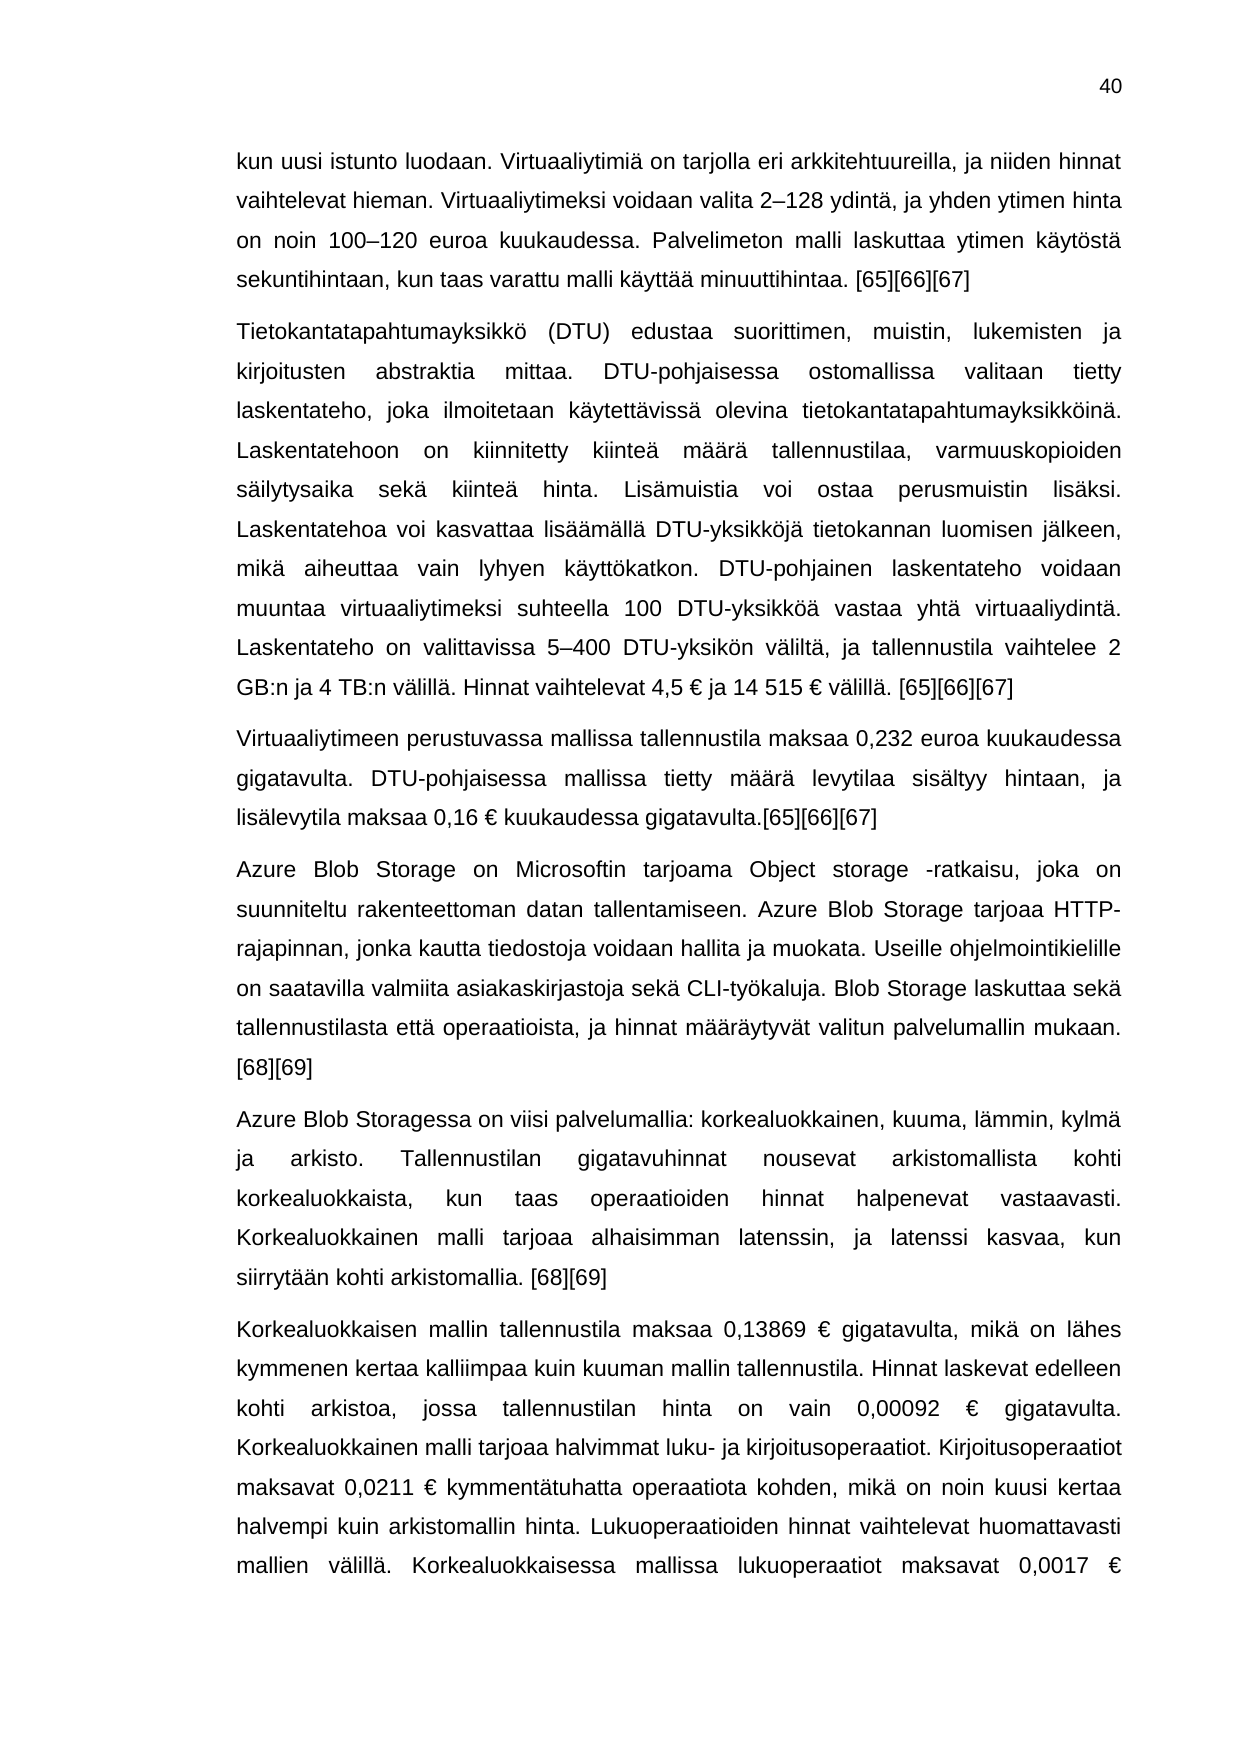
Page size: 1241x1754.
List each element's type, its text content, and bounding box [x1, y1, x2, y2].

text Virtuaaliytimeen perustuvassa mallissa tallennustila maksaa 0,232 euroa kuukaudessa gigatavulta. DTU-pohjaisessa mallissa tietty määrä levytilaa sisältyy hintaan, ja lisälevytila maksaa 0,16 € kuukaudessa gigatavulta.[65][66][67] [236, 725, 1122, 831]
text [236, 148, 1122, 292]
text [236, 1316, 1122, 1579]
text Azure Blob Storagessa on viisi palvelumallia: korkealuokkainen, kuuma, lämmin, kylmä ja arkisto. Tallennustilan gigatavuhinnat nousevat arkistomallista kohti korkealuokkaista, kun taas operaatioiden hinnat halpenevat vastaavasti. Korkealuokkainen malli tarjoaa alhaisimman latenssin, ja latenssi kasvaa, kun siirrytään kohti arkistomallia. [68][69] [236, 1106, 1122, 1290]
text Tietokantatapahtumayksikkö (DTU) edustaa suorittimen, muistin, lukemisten ja kirjoitusten abstraktia mittaa. DTU-pohjaisessa ostomallissa valitaan tietty laskentateho, joka ilmoitetaan käytettävissä olevina tietokantatapahtumayksikköinä. Laskentatehoon on kiinnitetty kiinteä määrä tallennustilaa, varmuuskopioiden säilytysaika sekä kiinteä hinta. Lisämuistia voi ostaa perusmuistin lisäksi. Laskentatehoa voi kasvattaa lisäämällä DTU-yksikköjä tietokannan luomisen jälkeen, mikä aiheuttaa vain lyhyen käyttökatkon. DTU-pohjainen laskentateho voidaan muuntaa virtuaaliytimeksi suhteella 100 DTU-yksikköä vastaa yhtä virtuaaliydintä. Laskentateho on valittavissa 5–400 DTU-yksikön väliltä, ja tallennustila vaihtelee 2 GB:n ja 4 TB:n välillä. Hinnat vaihtelevat 4,5 € ja 14 515 € välillä. [65][66][67] [236, 318, 1122, 700]
text Azure Blob Storage on Microsoftin tarjoama Object storage -ratkaisu, joka on suunniteltu rakenteettoman datan tallentamiseen. Azure Blob Storage tarjoaa HTTP-rajapinnan, jonka kautta tiedostoja voidaan hallita ja muokata. Useille ohjelmointikielille on saatavilla valmiita asiakaskirjastoja sekä CLI-työkaluja. Blob Storage laskuttaa sekä tallennustilasta että operaatioista, ja hinnat määräytyvät valitun palvelumallin mukaan.[68][69] [236, 856, 1122, 1080]
